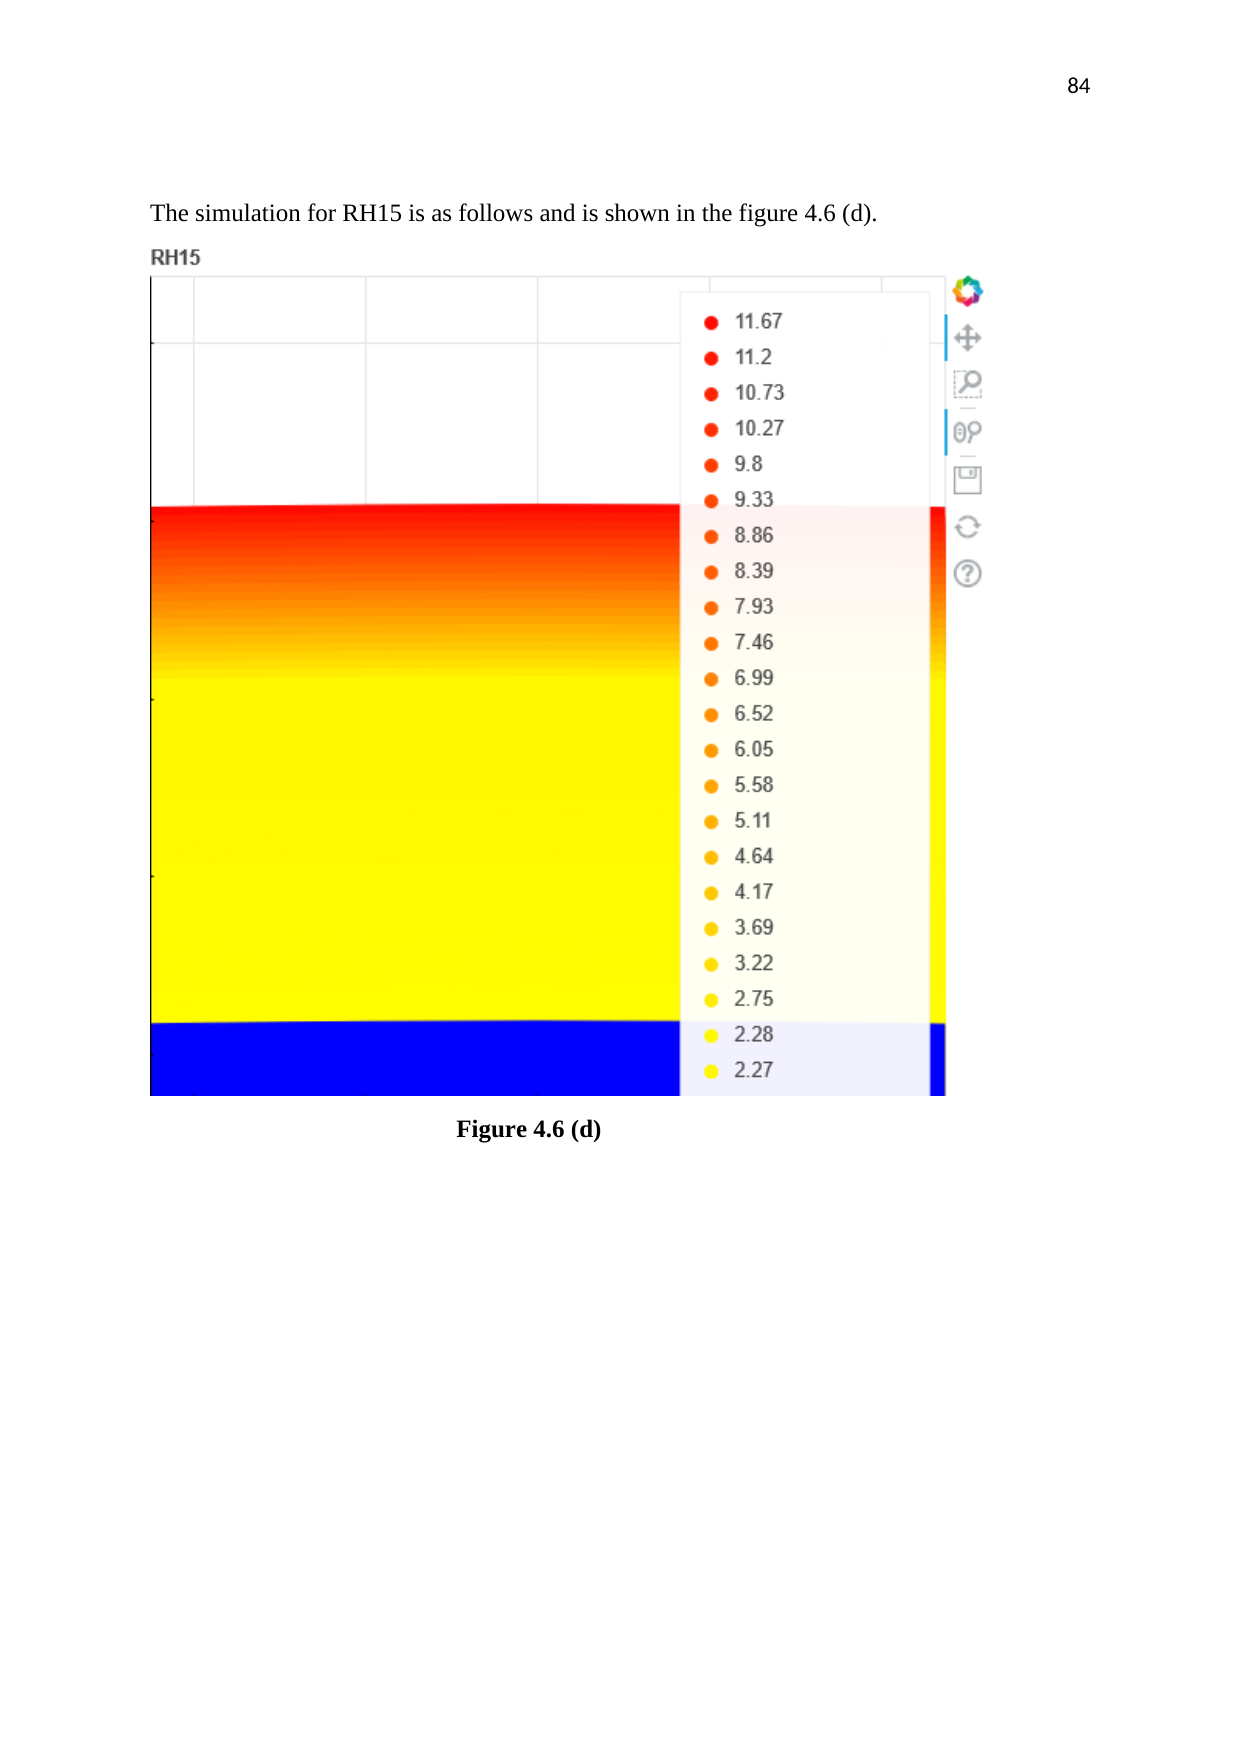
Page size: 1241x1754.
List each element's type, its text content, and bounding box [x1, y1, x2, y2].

text Figure 4.6 (d) [150, 1114, 1090, 1143]
picture [150, 245, 985, 1096]
text The simulation for RH15 is as follows and is shown in the figure 4.6 (d). [150, 198, 1090, 226]
